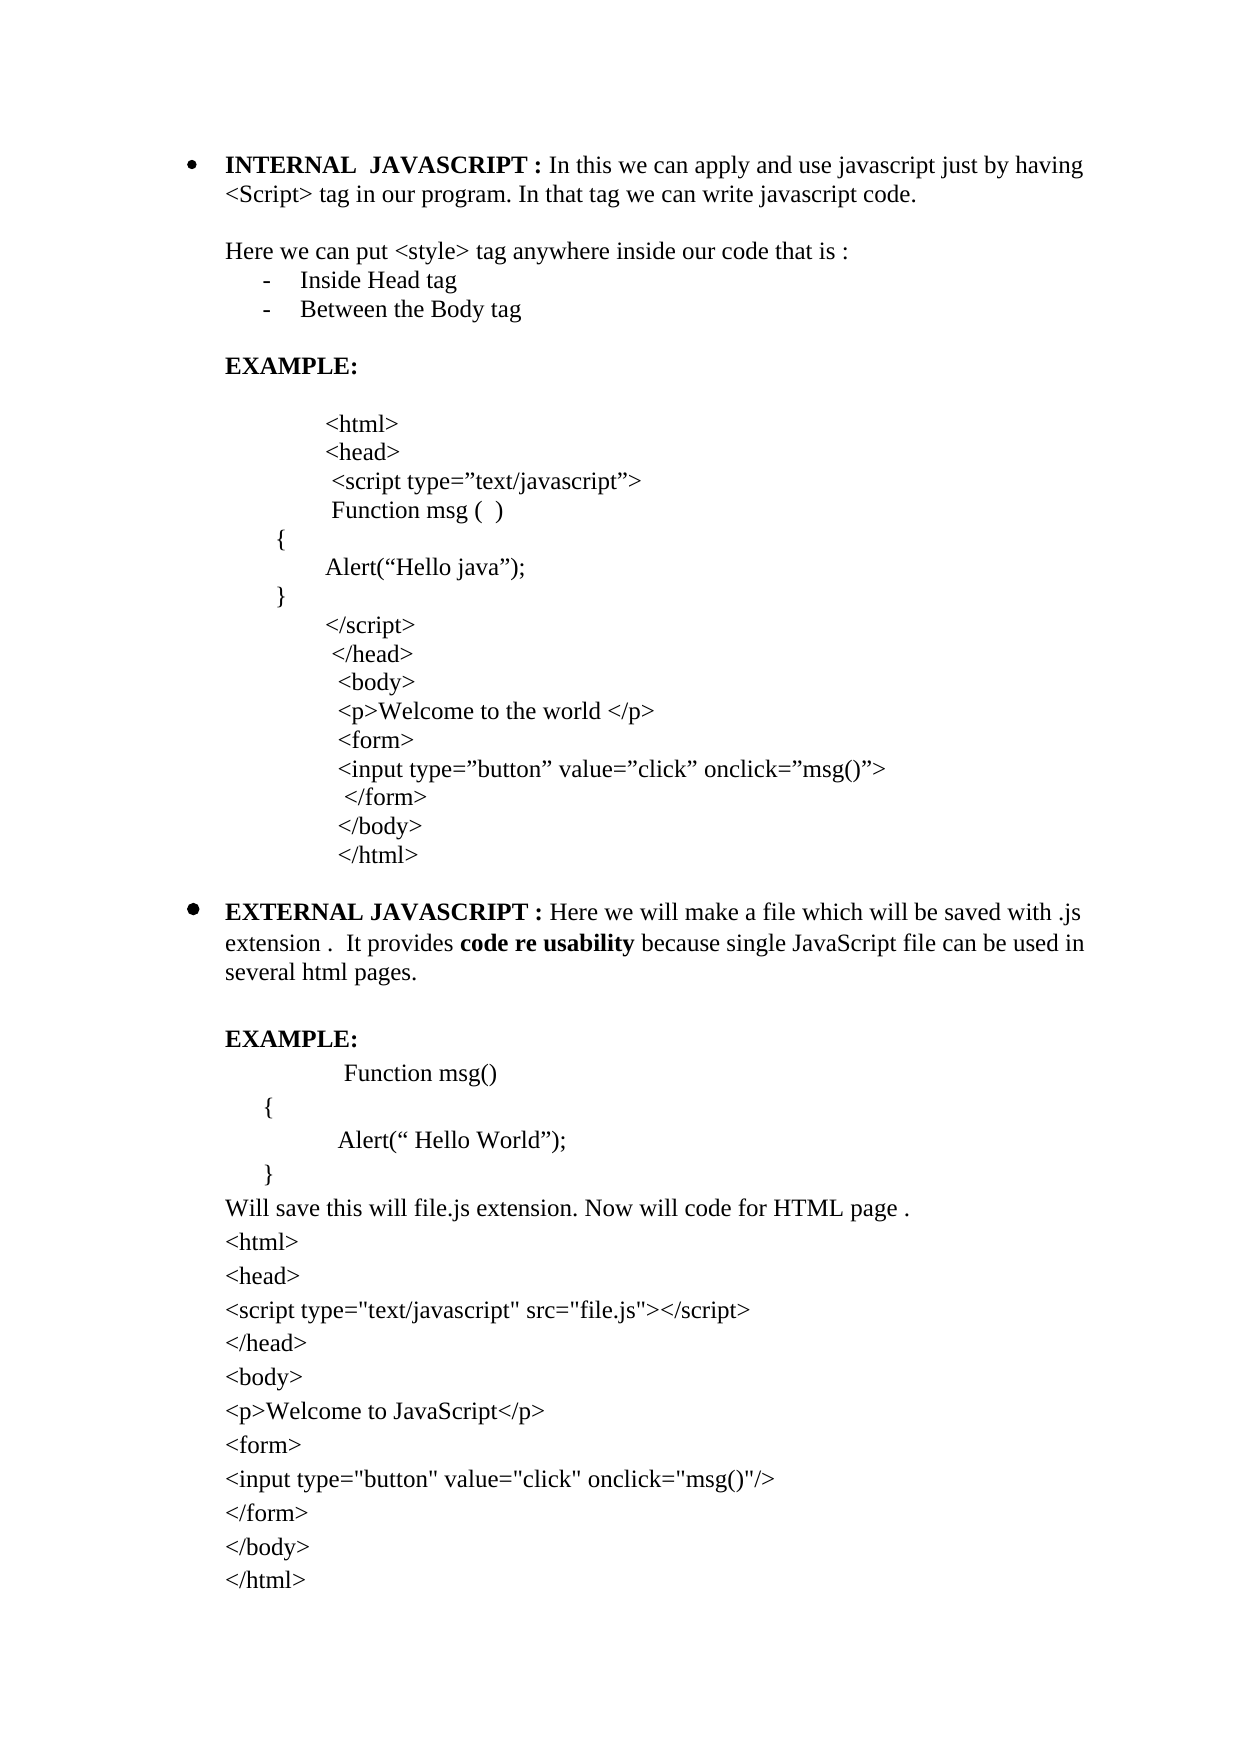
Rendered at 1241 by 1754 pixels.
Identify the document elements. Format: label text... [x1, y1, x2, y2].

text </html> [225, 1566, 1090, 1594]
text </body> [225, 1532, 1090, 1560]
list Between the Body tag [262, 294, 1090, 322]
text } [225, 1159, 1090, 1188]
list EXAMPLE: [225, 1024, 1090, 1053]
list </script> [225, 610, 1090, 639]
text <p>Welcome to JavaScript</p> [225, 1396, 1090, 1425]
list </html> [225, 840, 1090, 869]
list EXAMPLE: [225, 351, 1090, 380]
list INTERNAL JAVASCRIPT : In this we can apply and use javascript just by having <Script> tag in our program. In that tag we can write javascript code. [187, 150, 1090, 207]
list EXTERNAL JAVASCRIPT : Here we will make a file which will be saved with .js extension . It provides code re usability because single JavaScript file can be used in several html pages. [187, 897, 1090, 986]
list Here we can put <style> tag anywhere inside our code that is : [225, 236, 1090, 265]
list <form> [225, 725, 1090, 754]
list <body> [225, 667, 1090, 696]
list Function msg ( ) [225, 495, 1090, 524]
list <input type=”button” value=”click” onclick=”msg()”> [225, 754, 1090, 782]
list </body> [225, 811, 1090, 840]
text <input type="button" value="click" onclick="msg()"/> [225, 1464, 1090, 1493]
text </form> [225, 1498, 1090, 1527]
list <html> [225, 409, 1090, 437]
list <p>Welcome to the world </p> [225, 696, 1090, 725]
list <head> [225, 437, 1090, 466]
list Inside Head tag [262, 265, 1090, 294]
list Alert(“Hello java”); [225, 552, 1090, 581]
text <script type="text/javascript" src="file.js"></script> [225, 1295, 1090, 1323]
text Alert(“ Hello World”); [225, 1125, 1090, 1154]
list <script type=”text/javascript”> [225, 466, 1090, 495]
list { [225, 524, 1090, 552]
text Function msg() [225, 1058, 1090, 1086]
list } [225, 581, 1090, 610]
text <html> [225, 1227, 1090, 1256]
list </form> [225, 782, 1090, 811]
text <form> [225, 1430, 1090, 1459]
text { [225, 1092, 1090, 1120]
text <head> [225, 1261, 1090, 1289]
list </head> [225, 639, 1090, 667]
text <body> [225, 1362, 1090, 1391]
text </head> [225, 1328, 1090, 1357]
text Will save this will file.js extension. Now will code for HTML page . [225, 1193, 1090, 1222]
